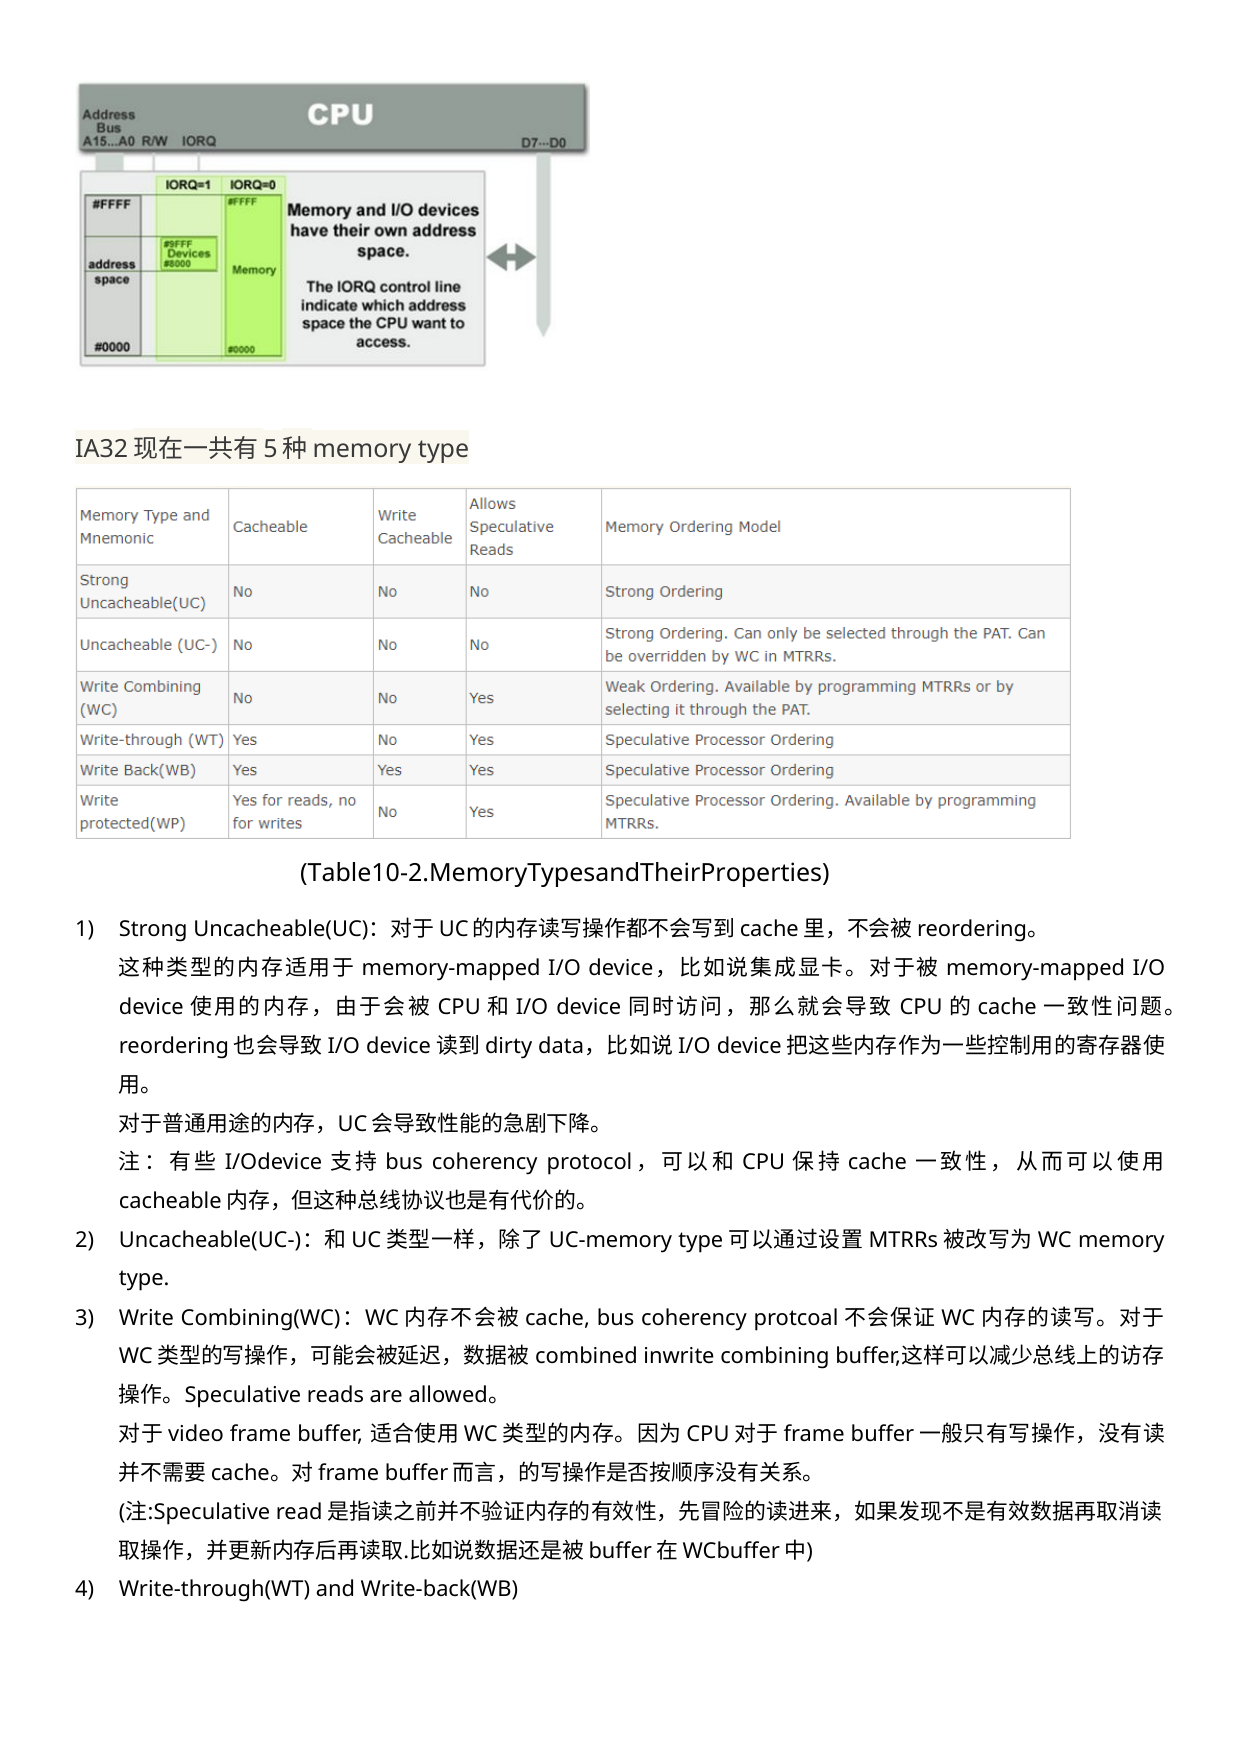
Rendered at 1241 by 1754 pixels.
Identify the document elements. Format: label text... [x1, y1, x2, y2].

picture [75, 486, 1072, 839]
text (Table10-2.MemoryTypesandTheirProperties) [75, 839, 1165, 904]
text IA32现在一共有5种memory type [75, 414, 1165, 479]
list 这种类型的内存适用于memory-mapped I/O device，比如说集成显卡。对于被memory-mapped I/O device使用的内存，由于会被CPU和I/O device同时访问，那么就会导致CPU的cache一致性问题。reordering也会导致I/O device读到dirty data，比如说I/O device把这些内存作为一些控制用的寄存器使用。 对于普通用途的内存，UC会导致性能的急剧下降。 [119, 949, 1165, 1138]
picture [75, 80, 592, 375]
list Strong Uncacheable(UC)：对于UC的内存读写操作都不会写到cache里，不会被reordering。 [75, 911, 1165, 943]
list 注：有些I/Odevice支持bus coherency protocol，可以和CPU保持cache一致性，从而可以使用cacheable内存，但这种总线协议也是有代价的。 [119, 1144, 1165, 1216]
list Uncacheable(UC-)：和UC类型一样，除了UC-memory type可以通过设置MTRRs被改写为WC memory type. [75, 1222, 1165, 1293]
list Write-through(WT) and Write-back(WB) [75, 1572, 1165, 1604]
list Write Combining(WC)：WC内存不会被cache, bus coherency protcoal不会保证WC内存的读写。对于WC类型的写操作，可能会被延迟，数据被combined inwrite combining buffer,这样可以减少总线上的访存操作。Speculative reads are allowed。 对于video frame buffer, 适合使用WC类型的内存。因为CPU对于frame buffer一般只有写操作，没有读，并不需要cache。对frame buffer而言，的写操作是否按顺序没有关系。 (注:Speculative read是指读之前并不验证内存的有效性，先冒险的读进来，如果发现不是有效数据再取消读取操作，并更新内存后再读取.比如说数据还是被buffer在WCbuffer中) [75, 1299, 1165, 1566]
